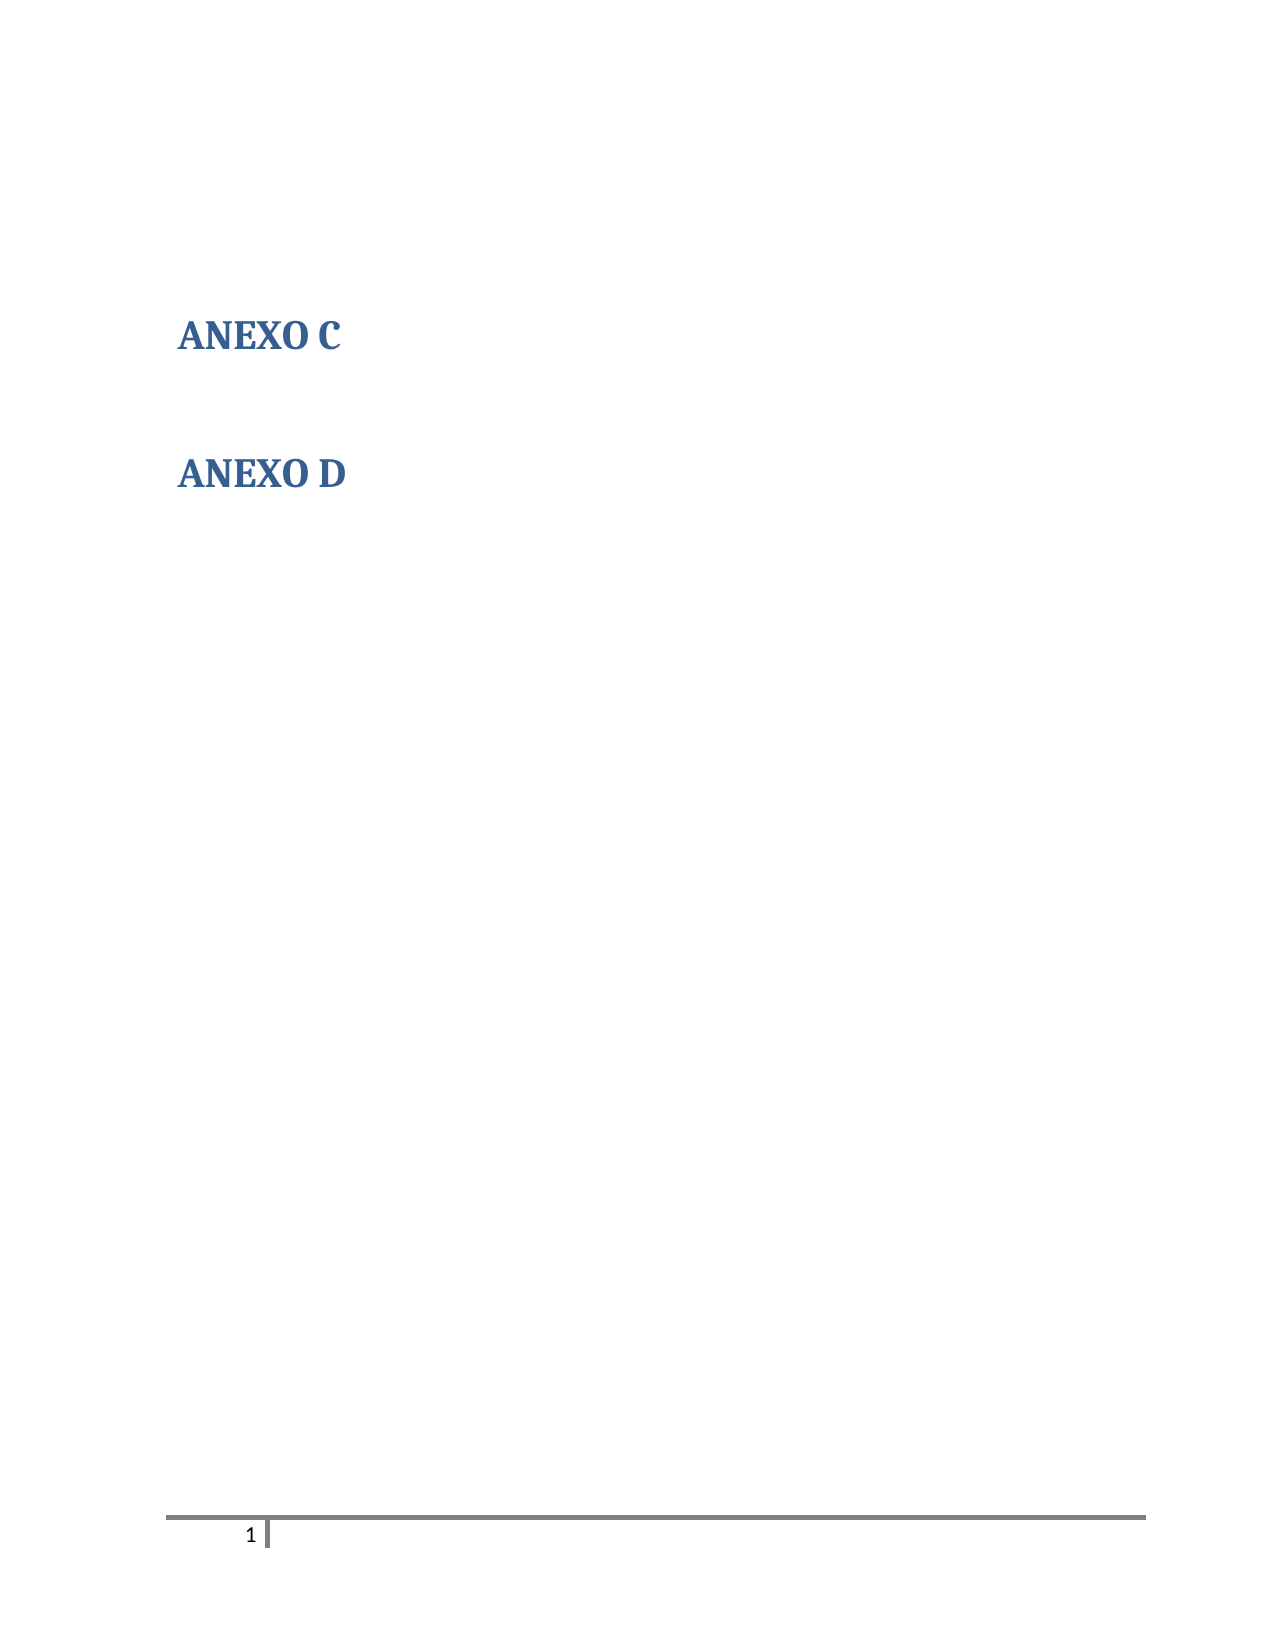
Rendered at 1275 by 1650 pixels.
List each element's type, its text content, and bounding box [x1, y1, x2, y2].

subtitle ANEXO C [177, 312, 1157, 360]
subtitle ANEXO D [177, 450, 1157, 498]
